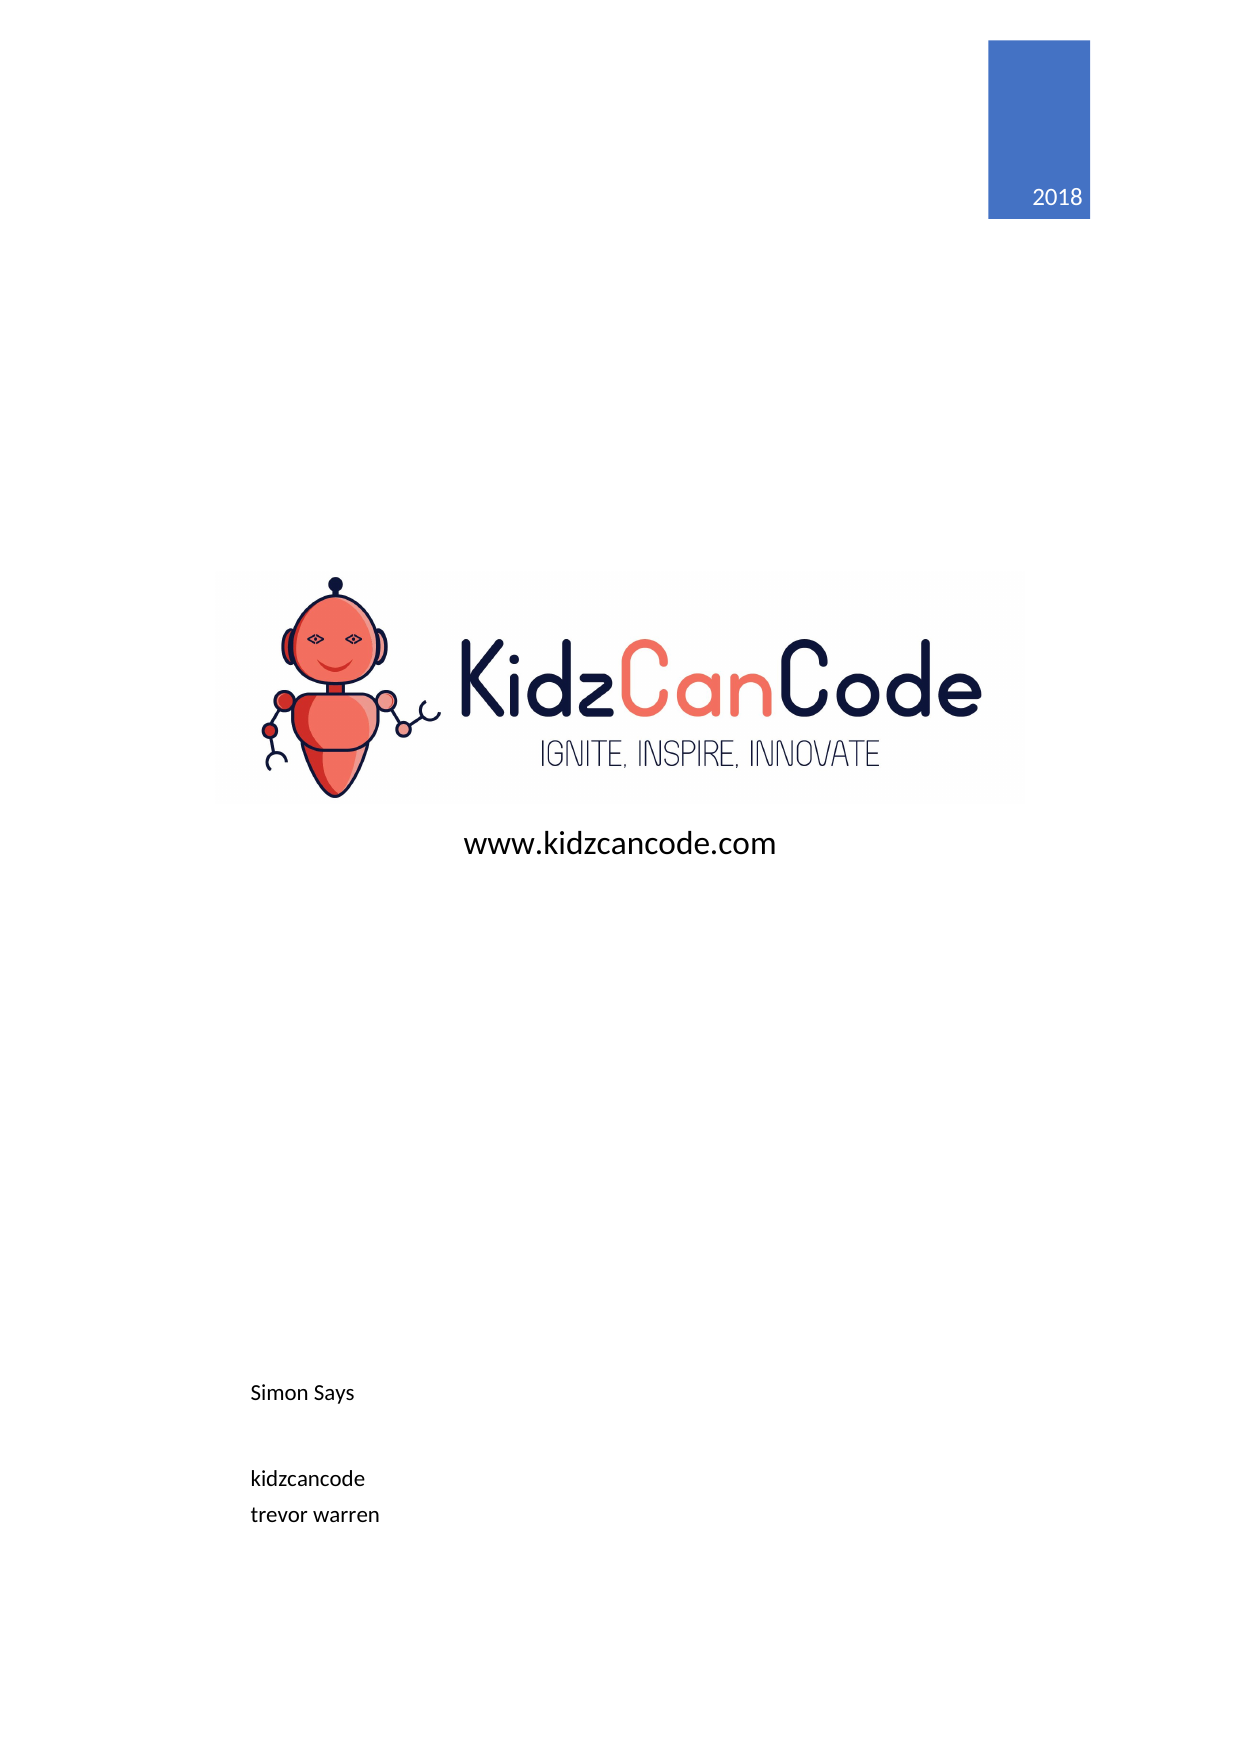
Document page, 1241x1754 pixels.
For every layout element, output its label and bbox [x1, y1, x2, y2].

picture [215, 571, 1025, 804]
